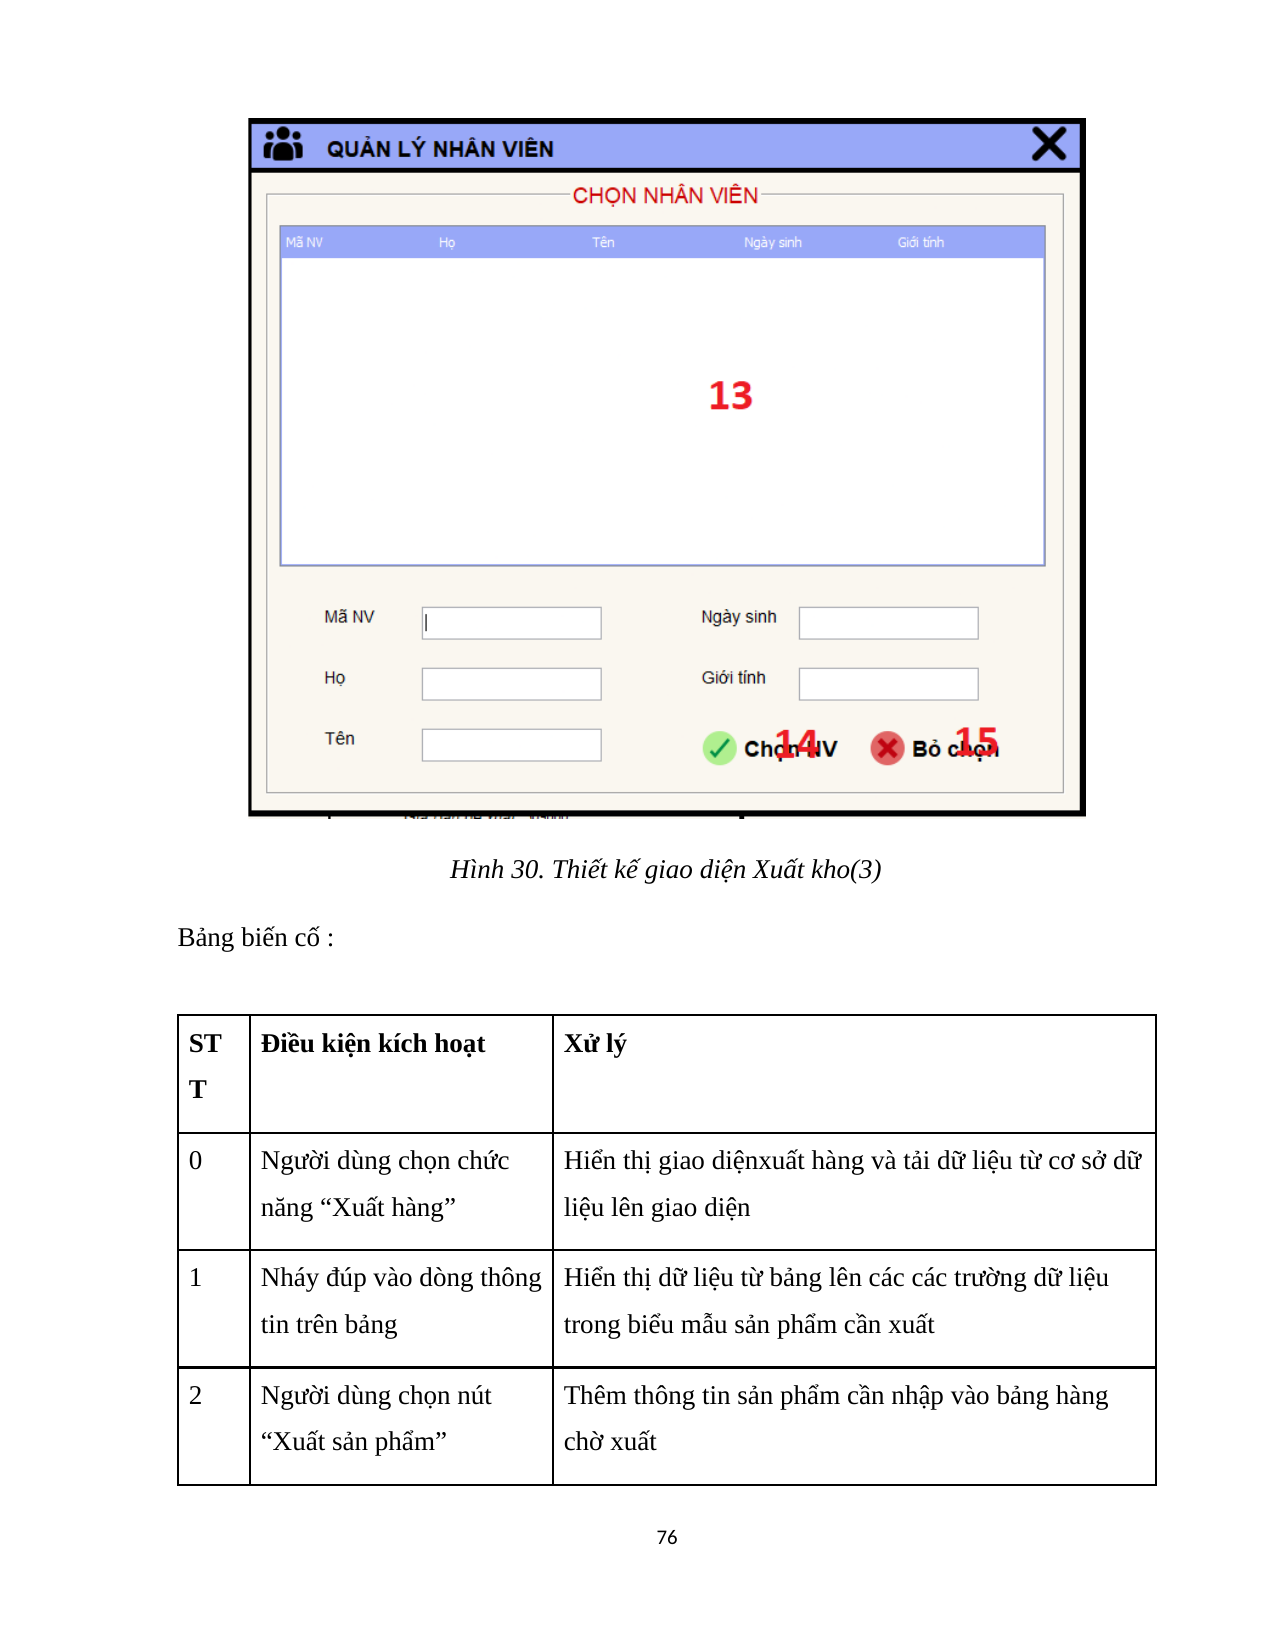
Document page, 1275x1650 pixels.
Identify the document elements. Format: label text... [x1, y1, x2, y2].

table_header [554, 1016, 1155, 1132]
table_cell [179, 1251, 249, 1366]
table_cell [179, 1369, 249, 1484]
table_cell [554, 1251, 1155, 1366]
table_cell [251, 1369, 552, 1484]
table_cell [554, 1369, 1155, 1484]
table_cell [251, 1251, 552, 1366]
picture [248, 118, 1086, 819]
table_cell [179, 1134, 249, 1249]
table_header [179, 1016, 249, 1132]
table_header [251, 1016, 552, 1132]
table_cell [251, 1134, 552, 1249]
text Bảng biến cố : [177, 921, 1157, 952]
text Hình 30. Thiết kế giao diện Xuất kho(3) [177, 853, 1157, 884]
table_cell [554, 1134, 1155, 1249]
